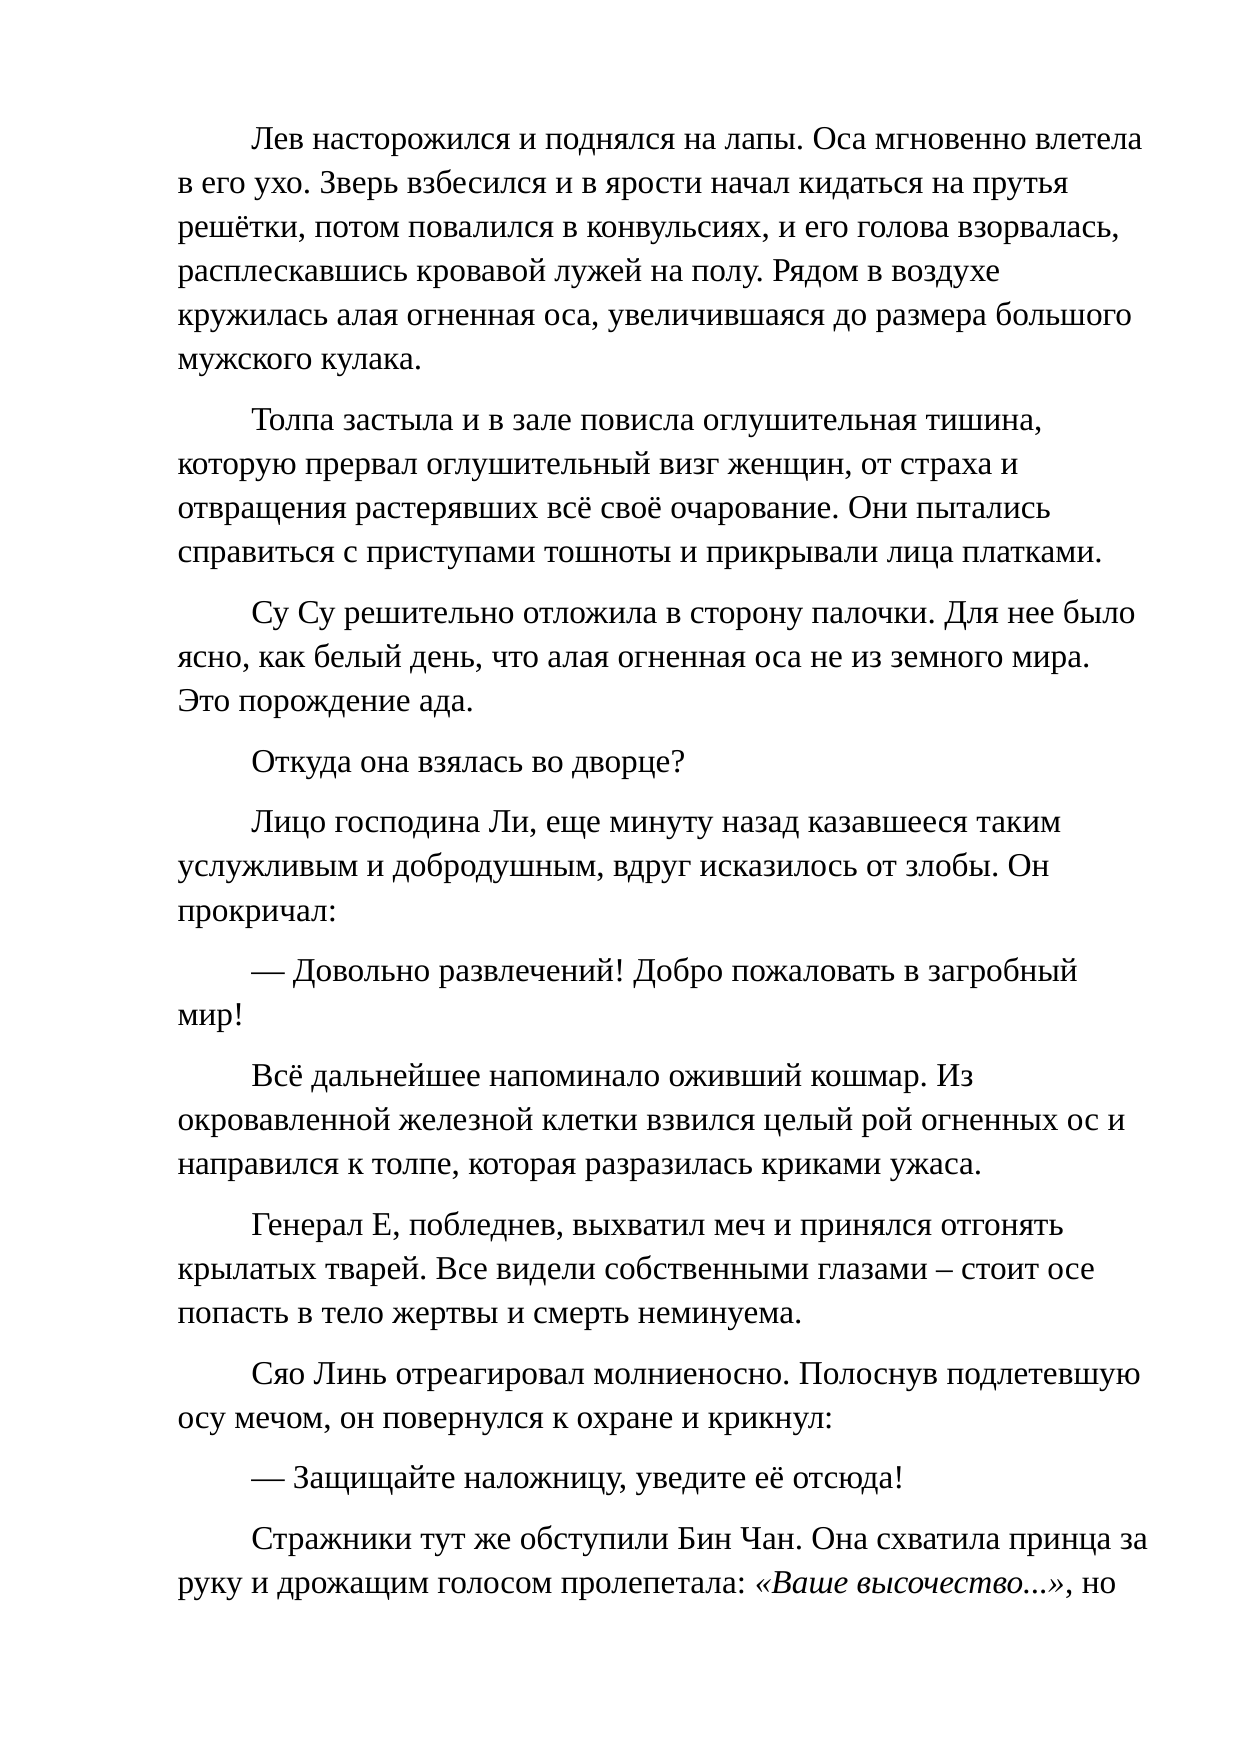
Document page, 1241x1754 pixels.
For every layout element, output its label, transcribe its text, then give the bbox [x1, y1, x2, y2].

text Лев насторожился и поднялся на лапы. Оса мгновенно влетела в его ухо. Зверь взбесился и в ярости начал кидаться на прутья решётки, потом повалился в конвульсиях, и его голова взорвалась, расплескавшись кровавой лужей на полу. Рядом в воздухе кружилась алая огненная оса, увеличившаяся до размера большого мужского кулака. [177, 118, 1152, 377]
text Генерал Е, побледнев, выхватил меч и принялся отгонять крылатых тварей. Все видели собственными глазами – стоит осе попасть в тело жертвы и смерть неминуема. [177, 1204, 1152, 1331]
text Су Су решительно отложила в сторону палочки. Для нее было ясно, как белый день, что алая огненная оса не из земного мира. Это порождение ада. [177, 592, 1152, 718]
text Всё дальнейшее напоминало оживший кошмар. Из окровавленной железной клетки взвился целый рой огненных ос и направился к толпе, которая разразилась криками ужаса. [177, 1055, 1152, 1182]
text — Защищайте наложницу, уведите её отсюда! [177, 1458, 1152, 1496]
text — Довольно развлечений! Добро пожаловать в загробный мир! [177, 951, 1152, 1033]
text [177, 1518, 1152, 1601]
text Лицо господина Ли, еще минуту назад казавшееся таким услужливым и добродушным, вдруг исказилось от злобы. Он прокричал: [177, 802, 1152, 928]
text Сяо Линь отреагировал молниеносно. Полоснув подлетевшую осу мечом, он повернулся к охране и крикнул: [177, 1353, 1152, 1435]
text Толпа застыла и в зале повисла оглушительная тишина, которую прервал оглушительный визг женщин, от страха и отвращения растерявших всё своё очарование. Они пытались справиться с приступами тошноты и прикрывали лица платками. [177, 399, 1152, 570]
text Откуда она взялась во дворце? [177, 741, 1152, 779]
